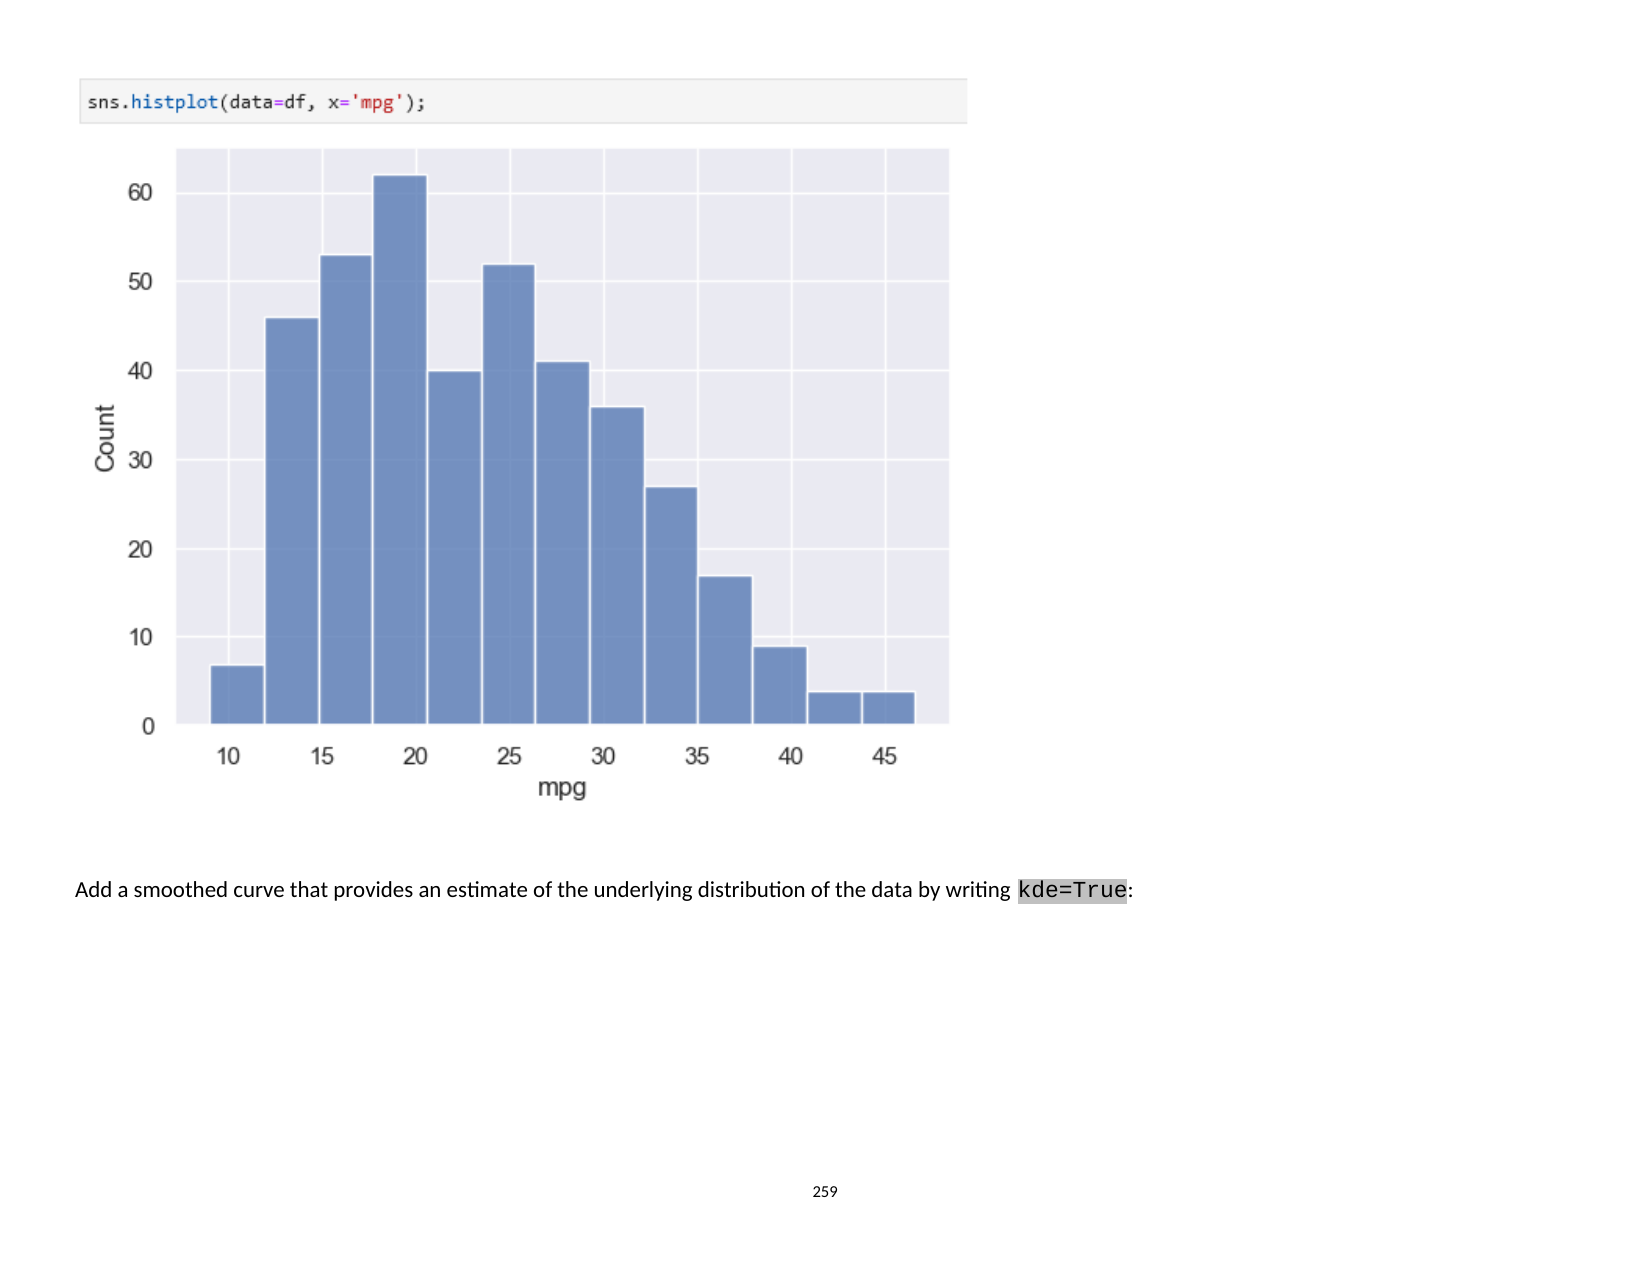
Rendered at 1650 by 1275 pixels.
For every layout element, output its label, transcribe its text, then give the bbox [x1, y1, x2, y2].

picture [75, 75, 968, 810]
text Add a smoothed curve that provides an estimate of the underlying distribution of the data by writing kde=True: [75, 875, 1575, 904]
